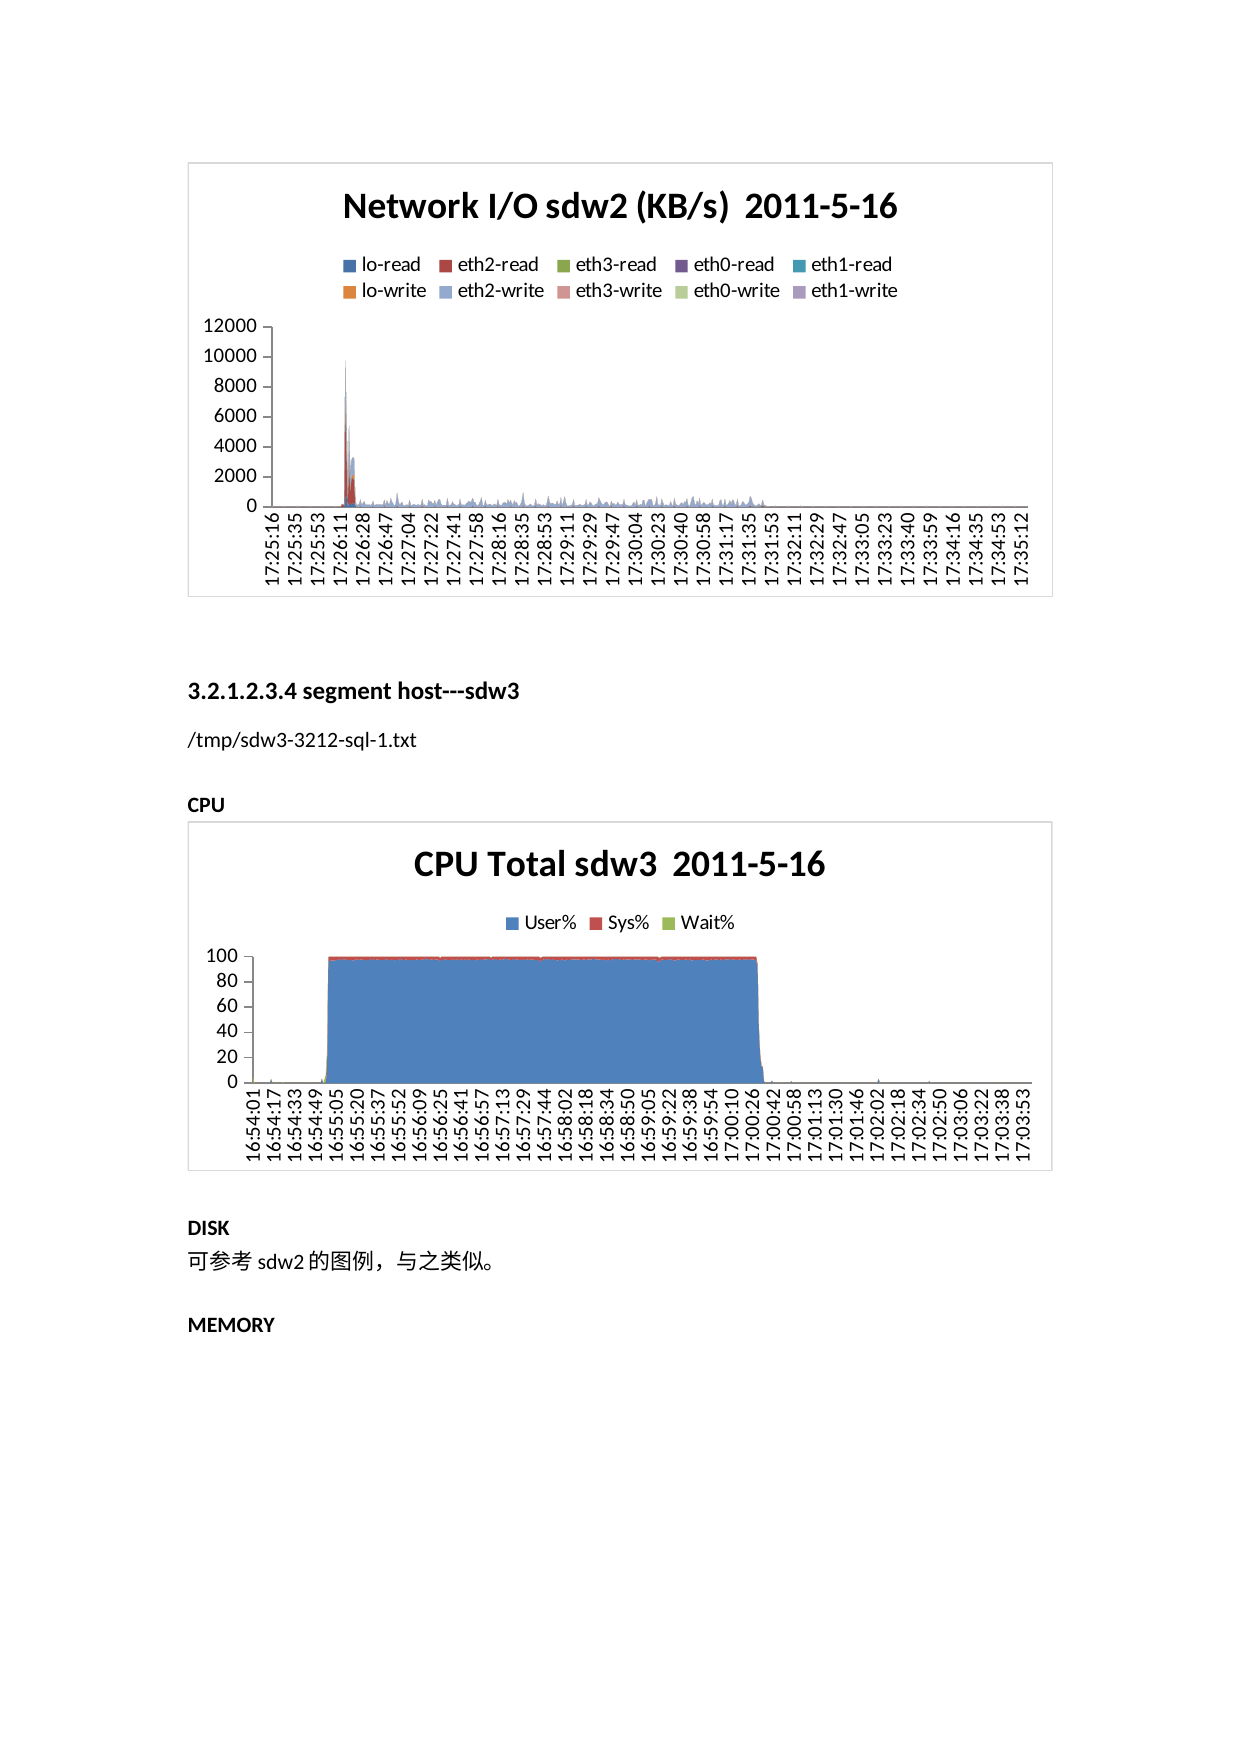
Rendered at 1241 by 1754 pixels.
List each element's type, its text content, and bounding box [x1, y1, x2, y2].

text 可参考sdw2的图例，与之类似。 [187, 1244, 1053, 1276]
text DISK [187, 1211, 1053, 1244]
subtitle 3.2.1.2.3.4 segment host---sdw3 [187, 674, 1053, 707]
text /tmp/sdw3-3212-sql-1.txt [187, 724, 1053, 756]
text MEMORY [187, 1309, 1053, 1341]
text CPU [187, 789, 1053, 821]
